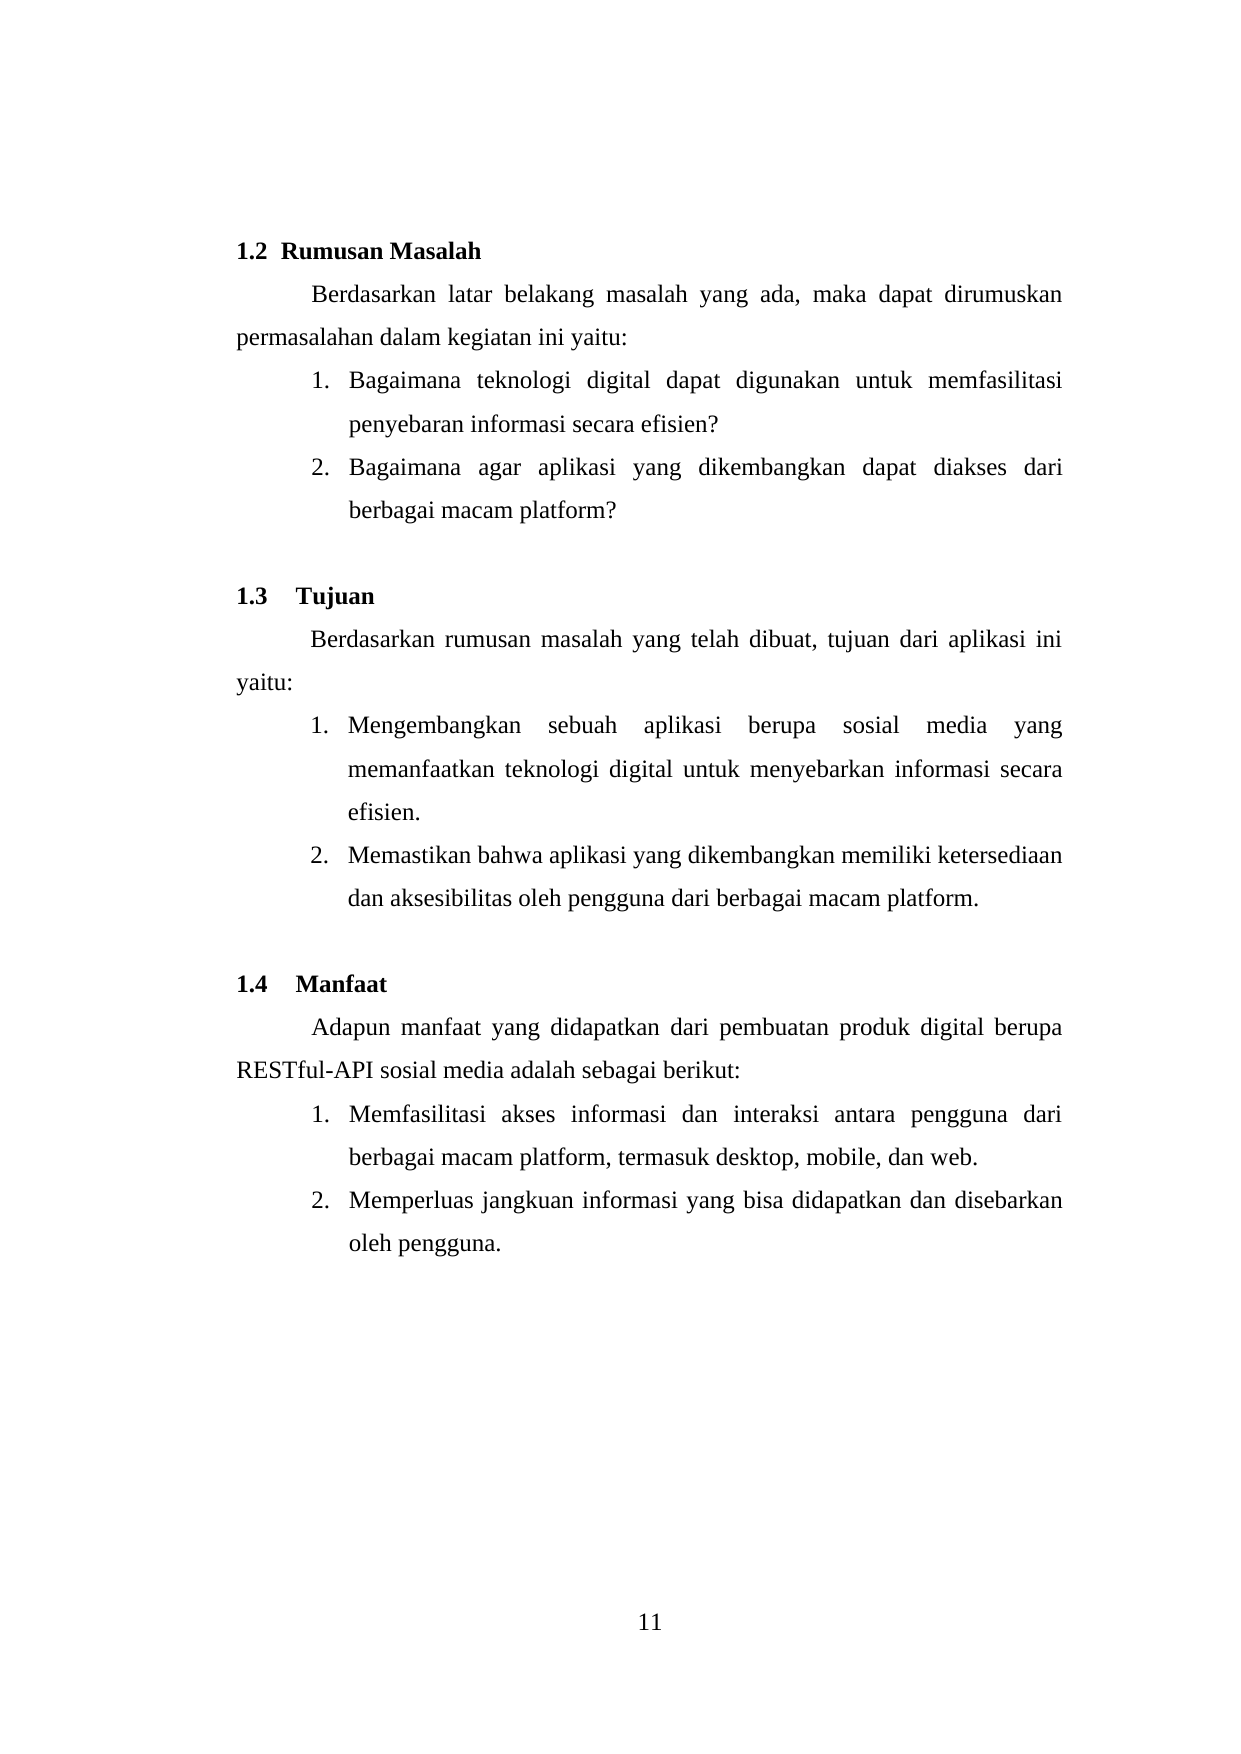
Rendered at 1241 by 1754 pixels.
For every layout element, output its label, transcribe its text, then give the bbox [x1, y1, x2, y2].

text Berdasarkan latar belakang masalah yang ada, maka dapat dirumuskan permasalahan dalam kegiatan ini yaitu: [236, 279, 1063, 351]
list Memastikan bahwa aplikasi yang dikembangkan memiliki ketersediaan dan aksesibilitas oleh pengguna dari berbagai macam platform. [310, 840, 1063, 912]
subtitle Tujuan [236, 581, 1063, 610]
list Mengembangkan sebuah aplikasi berupa sosial media yang memanfaatkan teknologi digital untuk menyebarkan informasi secara efisien. [310, 711, 1063, 826]
list Memperluas jangkuan informasi yang bisa didapatkan dan disebarkan oleh pengguna. [311, 1185, 1063, 1257]
text Berdasarkan rumusan masalah yang telah dibuat, tujuan dari aplikasi ini yaitu: [236, 624, 1063, 696]
list Bagaimana teknologi digital dapat digunakan untuk memfasilitasi penyebaran informasi secara efisien? [311, 366, 1063, 437]
text Adapun manfaat yang didapatkan dari pembuatan produk digital berupa RESTful-API sosial media adalah sebagai berikut: [236, 1012, 1063, 1084]
subtitle Manfaat [236, 969, 1063, 998]
list Bagaimana agar aplikasi yang dikembangkan dapat diakses dari berbagai macam platform? [311, 452, 1063, 524]
list Memfasilitasi akses informasi dan interaksi antara pengguna dari berbagai macam platform, termasuk desktop, mobile, dan web. [311, 1099, 1063, 1171]
subtitle Rumusan Masalah [236, 236, 1063, 265]
